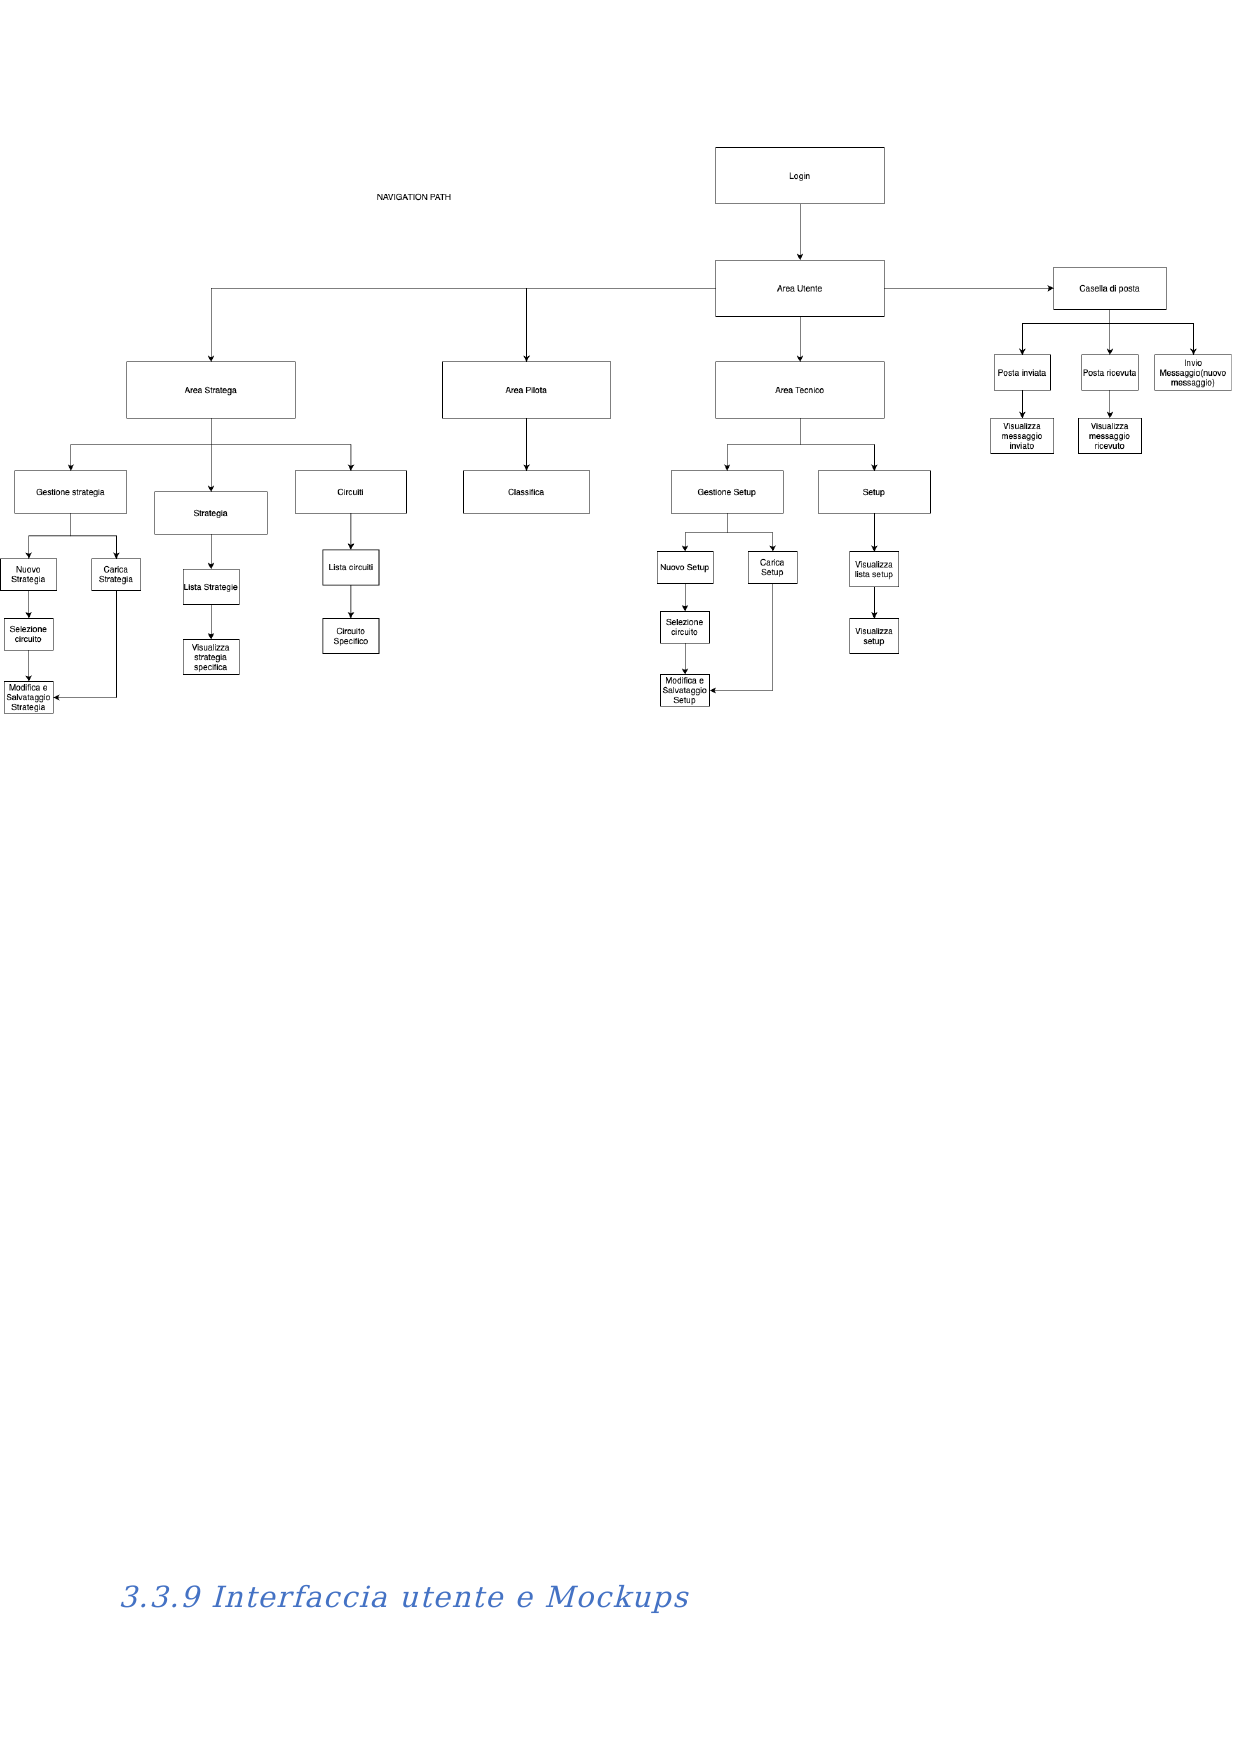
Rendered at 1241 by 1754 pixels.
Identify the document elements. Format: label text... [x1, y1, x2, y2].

picture [0, 147, 1232, 714]
subtitle 3.3.9 Interfaccia utente e Mockups [118, 1578, 1122, 1613]
